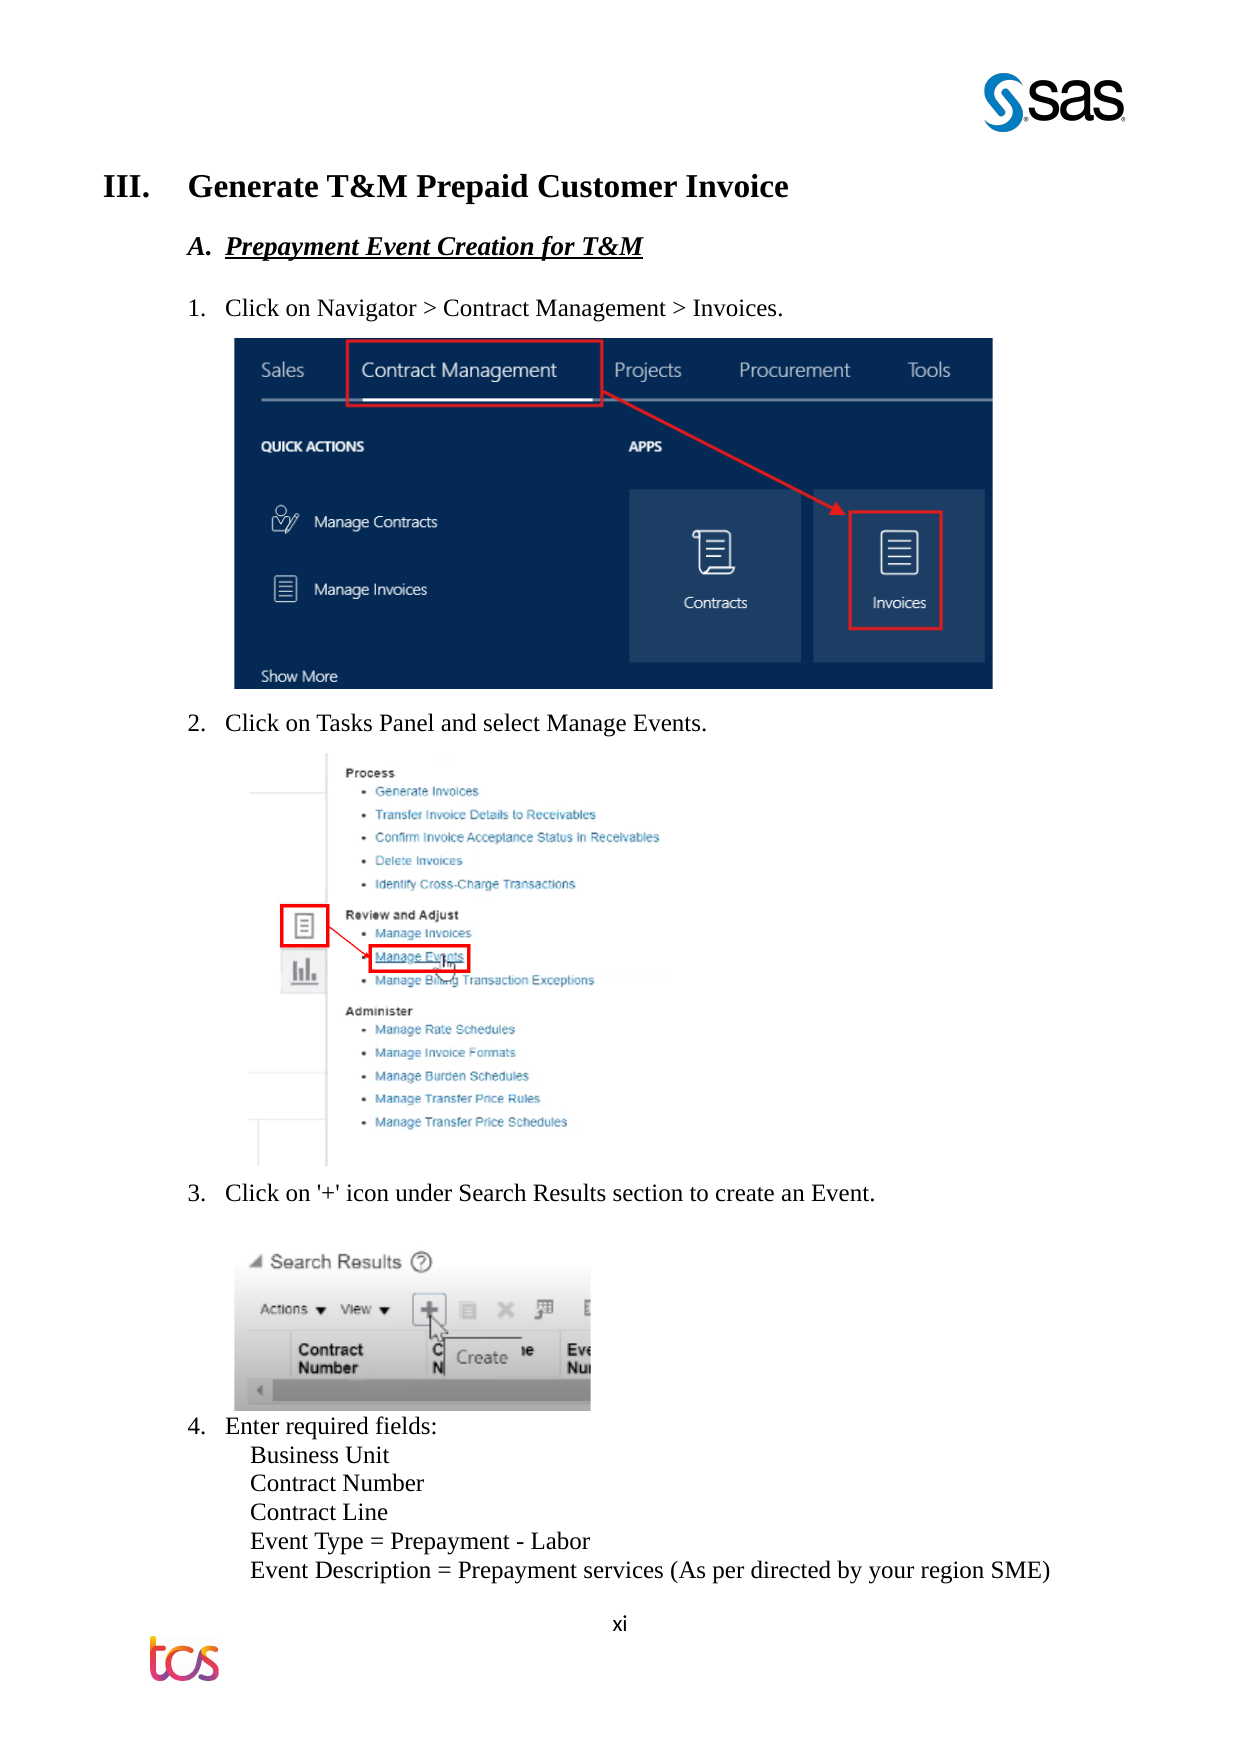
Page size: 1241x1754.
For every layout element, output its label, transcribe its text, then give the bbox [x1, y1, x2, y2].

subtitle Prepayment Event Creation for T&M [187, 230, 1090, 261]
picture [234, 753, 671, 1170]
subtitle Generate T&M Prepaid Customer Invoice [150, 167, 1090, 205]
picture [234, 1223, 591, 1411]
text Click on Tasks Panel and select Manage Events. [187, 708, 1090, 736]
picture [984, 73, 1125, 132]
text Click on '+' icon under Search Results section to create an Event. [187, 1178, 1090, 1207]
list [187, 1411, 1090, 1583]
picture [234, 338, 993, 689]
list Click on Navigator > Contract Management > Invoices. [187, 293, 1090, 322]
picture [150, 1636, 219, 1681]
